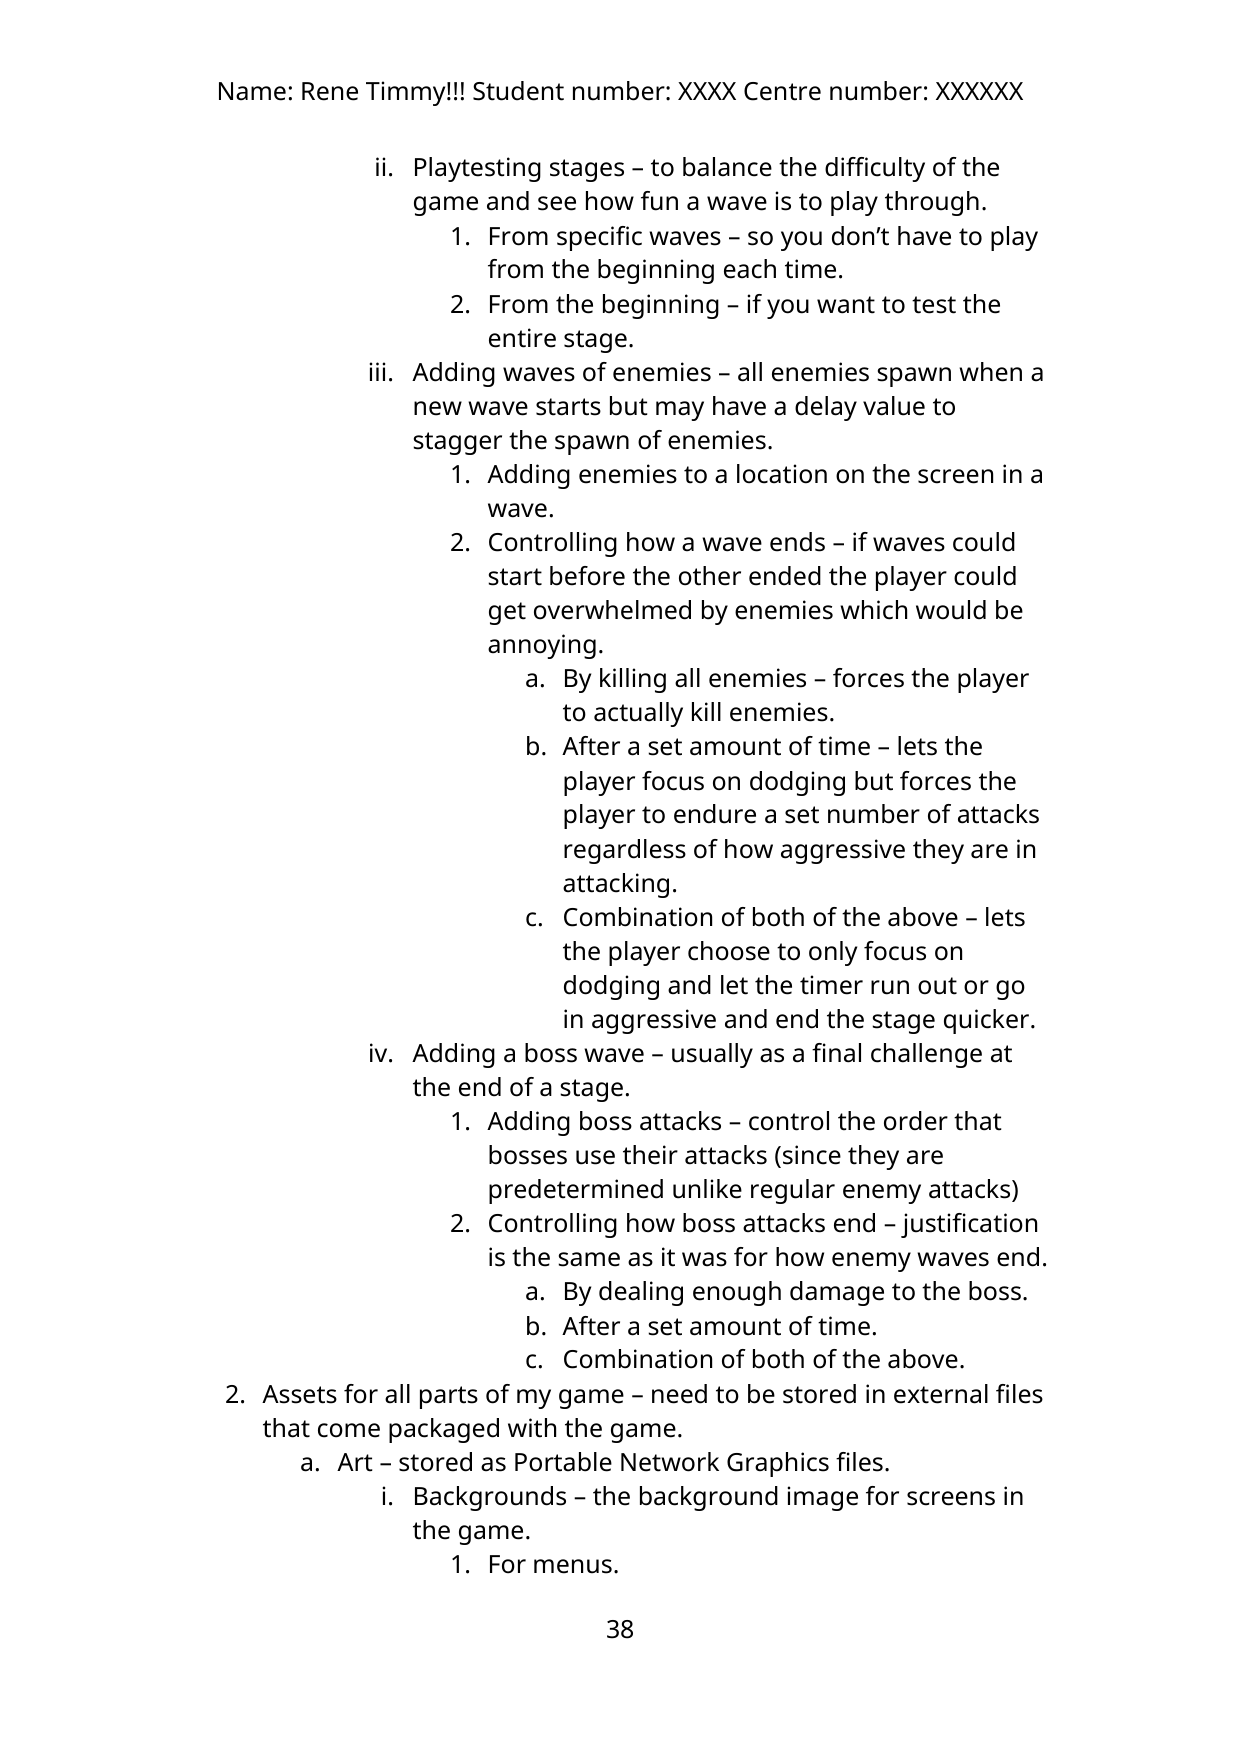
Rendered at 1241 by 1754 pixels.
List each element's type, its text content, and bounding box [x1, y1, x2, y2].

list Controlling how boss attacks end – justification is the same as it was for how enemy waves end. [450, 1206, 1053, 1274]
list Art – stored as Portable Network Graphics files. [300, 1444, 1053, 1478]
list Adding enemies to a location on the screen in a wave. [450, 457, 1053, 525]
list After a set amount of time. [525, 1308, 1053, 1342]
list By killing all enemies – forces the player to actually kill enemies. [525, 661, 1053, 729]
list Adding boss attacks – control the order that bosses use their attacks (since they are predetermined unlike regular enemy attacks) [450, 1104, 1053, 1206]
list Adding a boss wave – usually as a final challenge at the end of a stage. [394, 1036, 1053, 1104]
list From specific waves – so you don’t have to play from the beginning each time. [450, 218, 1053, 286]
list For menus. [450, 1547, 1053, 1581]
list After a set amount of time – lets the player focus on dodging but forces the player to endure a set number of attacks regardless of how aggressive they are in attacking. [525, 729, 1053, 899]
list Combination of both of the above. [525, 1342, 1053, 1376]
list Assets for all parts of my game – need to be stored in external files that come packaged with the game. [225, 1376, 1053, 1444]
list From the beginning – if you want to test the entire stage. [450, 286, 1053, 354]
list Combination of both of the above – lets the player choose to only focus on dodging and let the timer run out or go in aggressive and end the stage quicker. [525, 899, 1053, 1036]
list By dealing enough damage to the boss. [525, 1274, 1053, 1308]
list Backgrounds – the background image for screens in the game. [394, 1478, 1053, 1547]
list Adding waves of enemies – all enemies spawn when a new wave starts but may have a delay value to stagger the spawn of enemies. [394, 354, 1053, 457]
list Controlling how a wave ends – if waves could start before the other ended the player could get overwhelmed by enemies which would be annoying. [450, 525, 1053, 661]
list Playtesting stages – to balance the difficulty of the game and see how fun a wave is to play through. [394, 150, 1053, 218]
